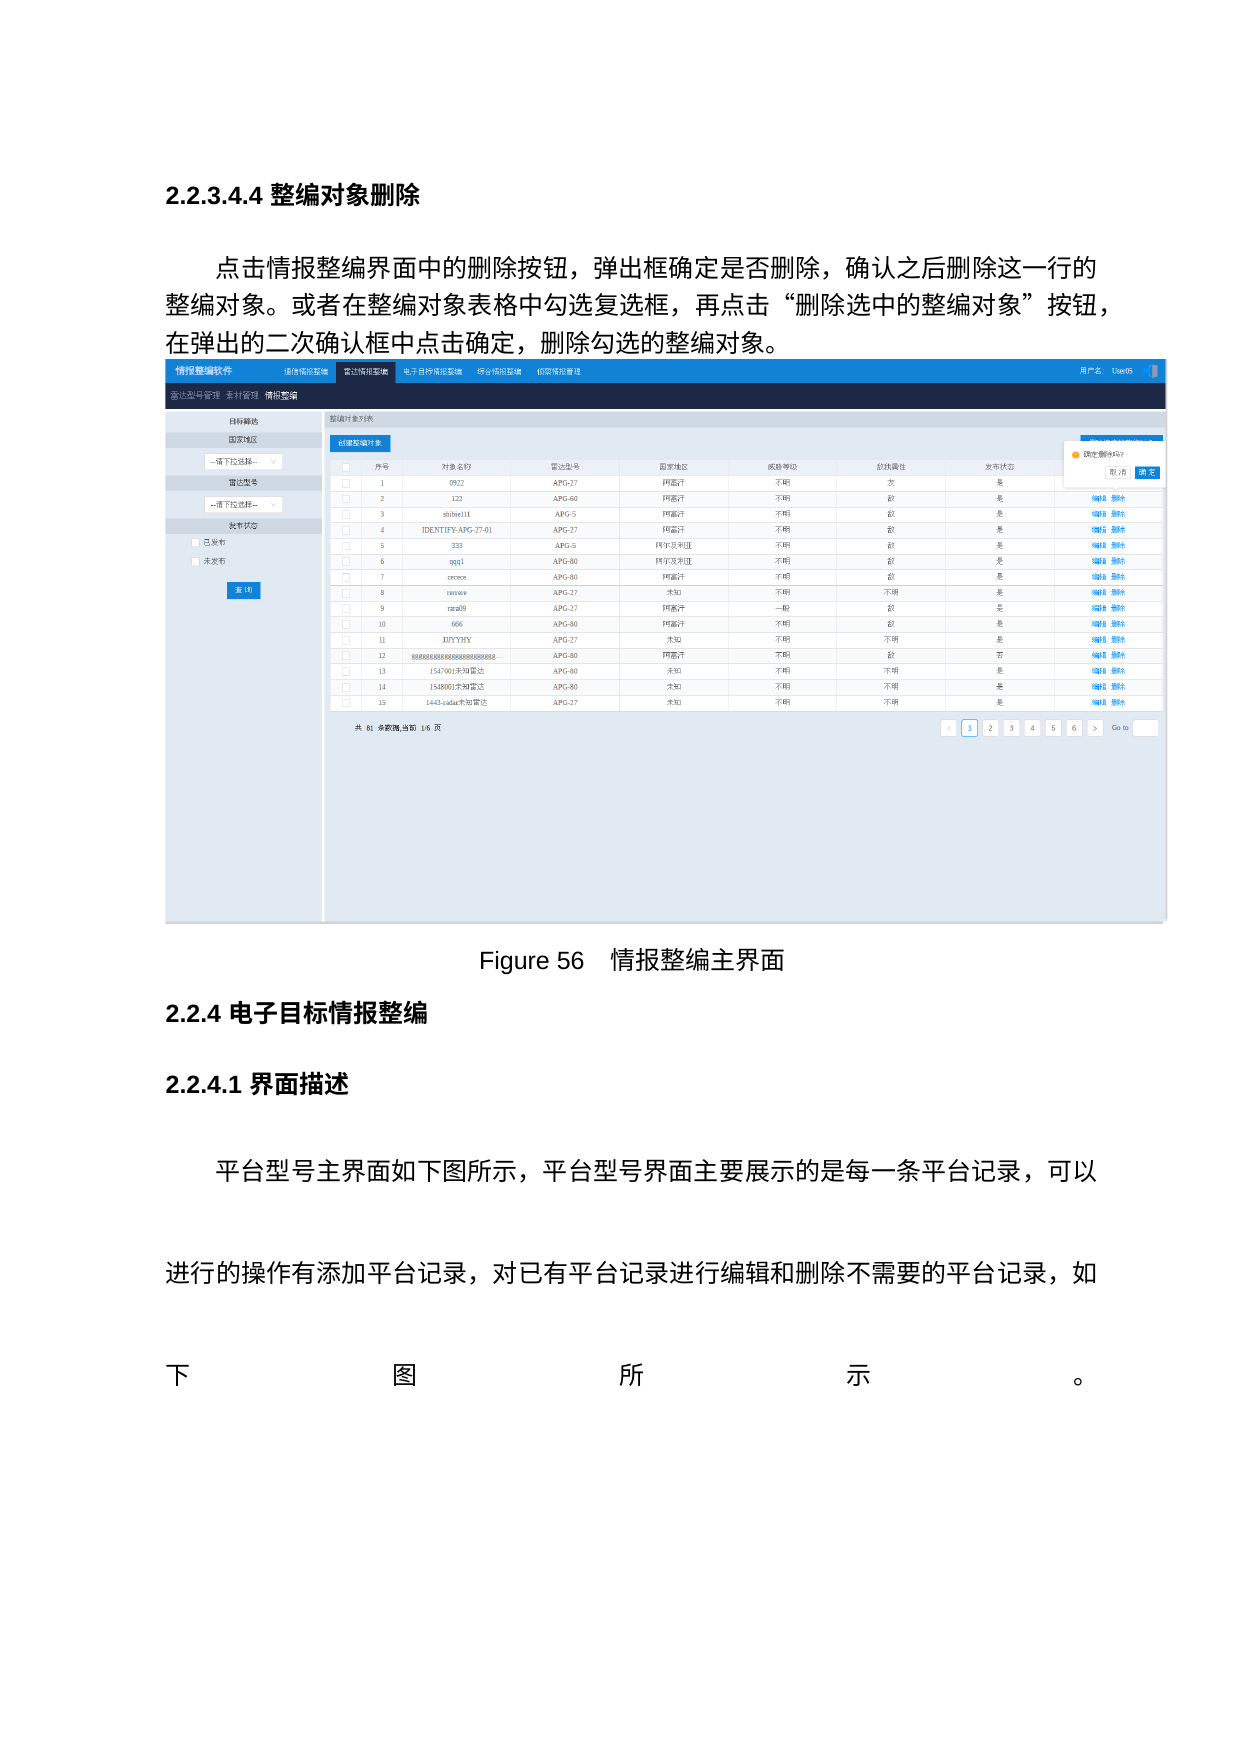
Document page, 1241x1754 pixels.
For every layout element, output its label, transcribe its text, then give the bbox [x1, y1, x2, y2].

picture [165, 359, 1168, 924]
text 平台型号主界面如下图所示，平台型号界面主要展示的是每一条平台记录，可以进行的操作有添加平台记录，对已有平台记录进行编辑和删除不需要的平台记录，如下图所示。 [165, 1136, 1098, 1408]
text 点击情报整编界面中的删除按钮，弹出框确定是否删除，确认之后删除这一行的整编对象。或者在整编对象表格中勾选复选框，再点击“删除选中的整编对象”按钮，在弹出的二次确认框中点击确定，删除勾选的整编对象。 [165, 247, 1098, 359]
text 界面描述 [165, 1065, 1098, 1101]
text 情报整编主界面 [165, 940, 1098, 976]
text 电子目标情报整编 [165, 993, 1098, 1029]
text 整编对象删除 [165, 176, 1098, 212]
